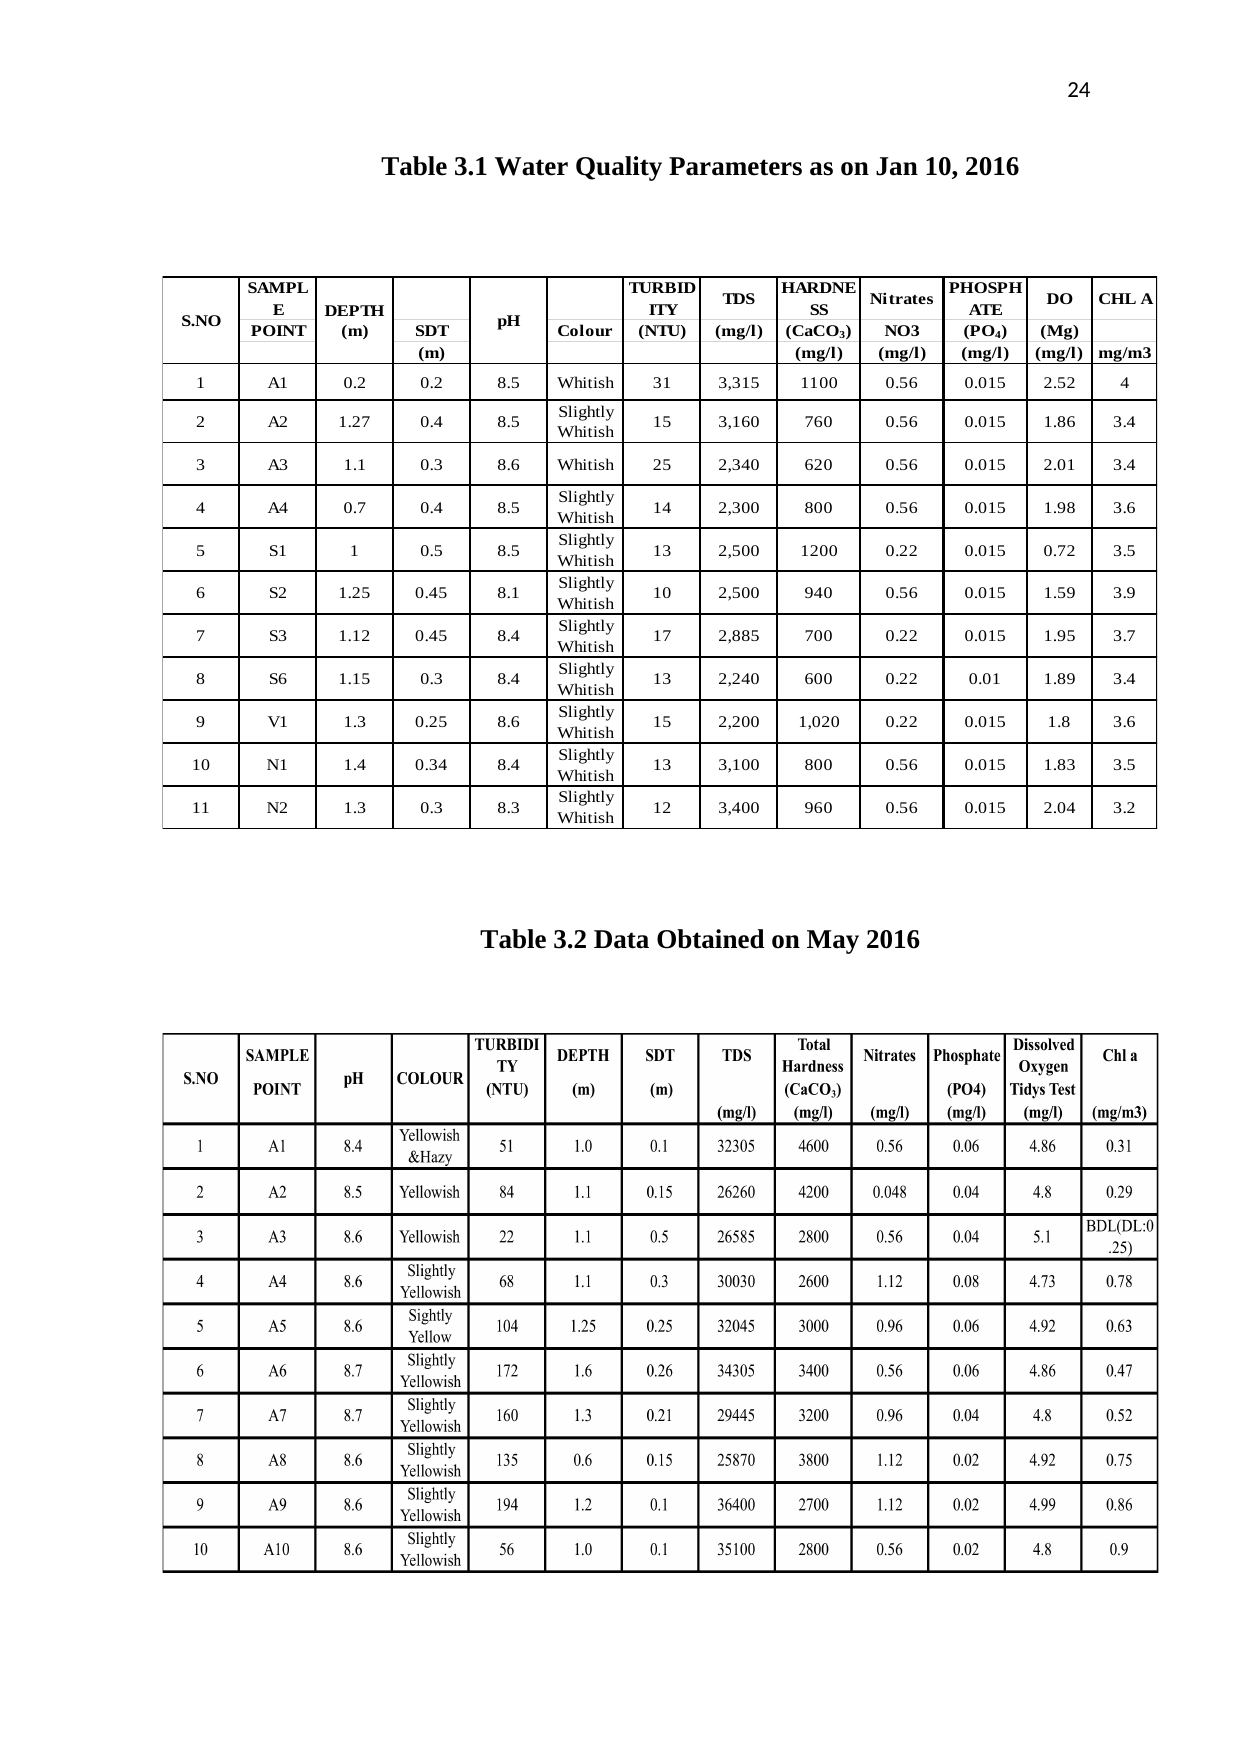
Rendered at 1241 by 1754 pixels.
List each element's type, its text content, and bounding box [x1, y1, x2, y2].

picture [162, 1033, 1159, 1573]
text Table 3.2 Data Obtained on May 2016 [310, 923, 1090, 954]
text Table 3.1 Water Quality Parameters as on Jan 10, 2016 [310, 150, 1090, 181]
